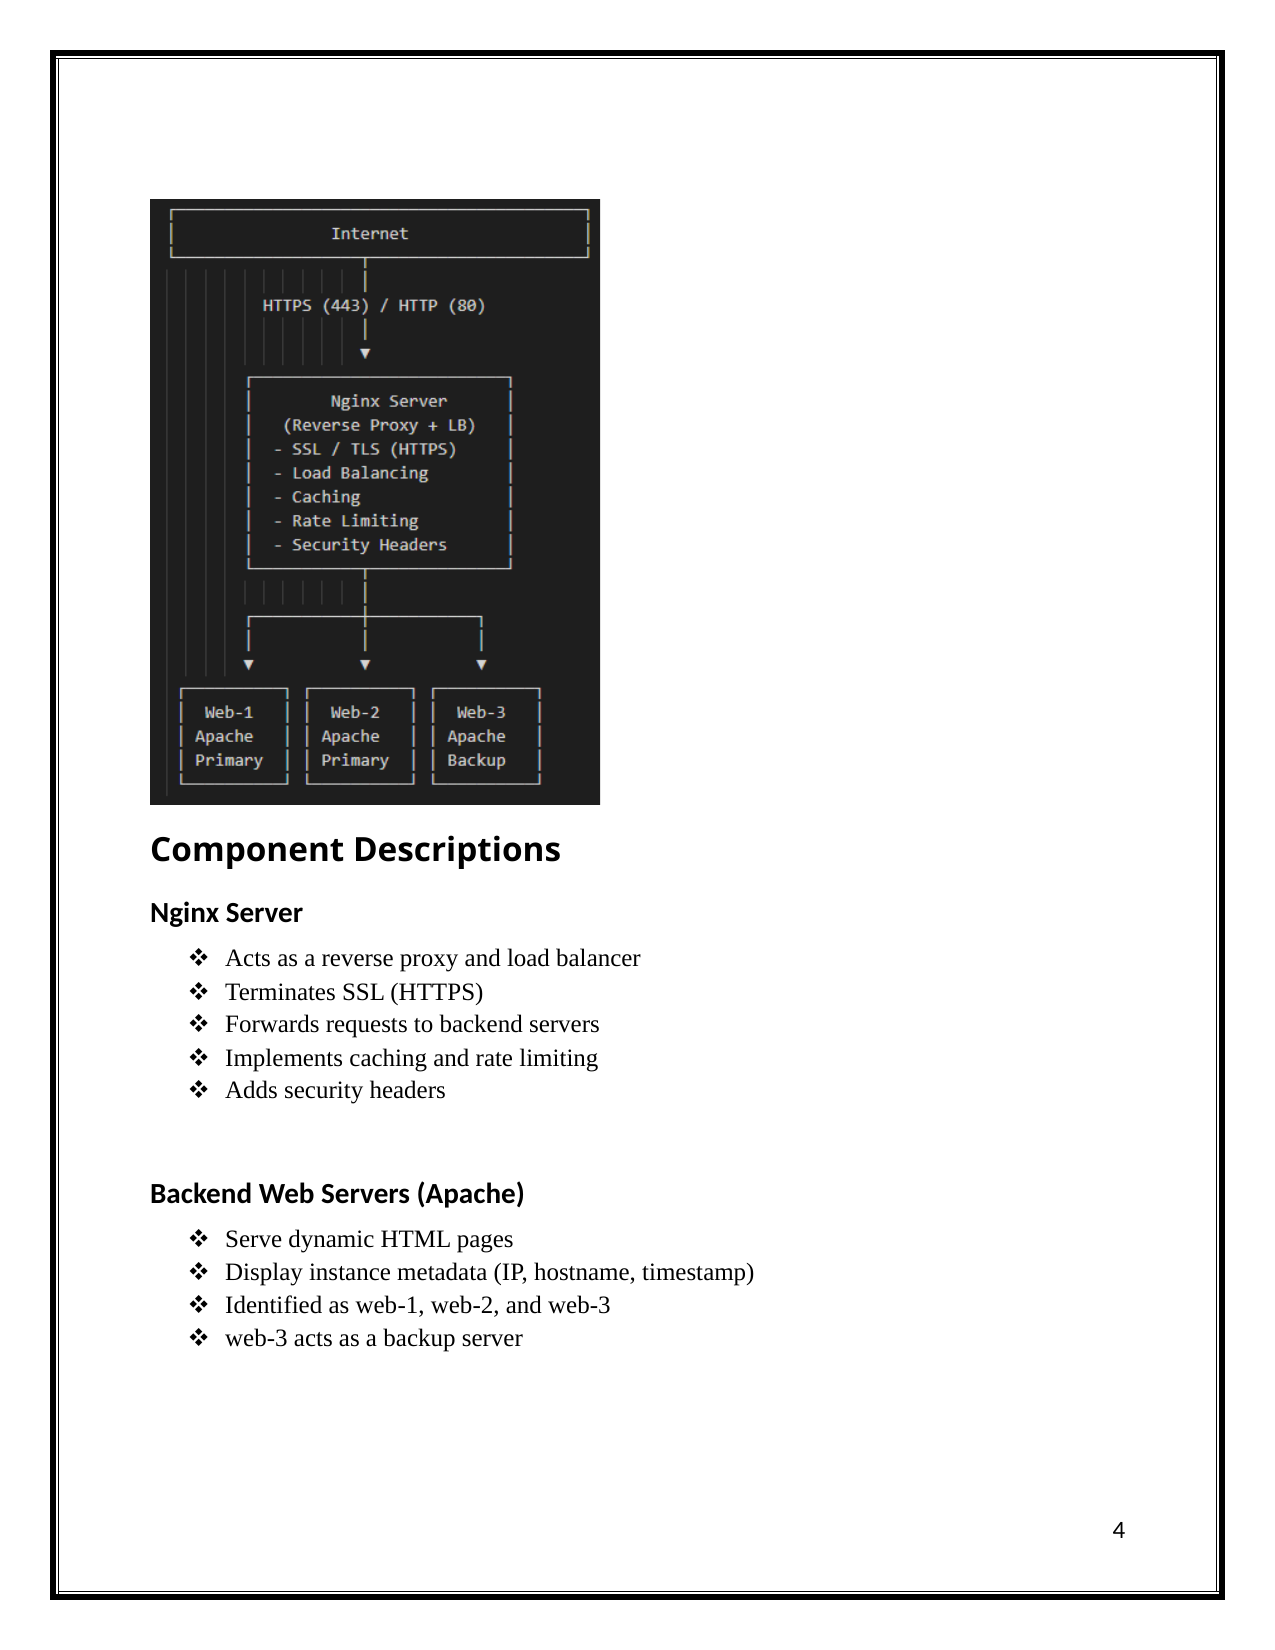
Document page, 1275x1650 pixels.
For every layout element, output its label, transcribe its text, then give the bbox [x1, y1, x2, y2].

subtitle Component Descriptions [150, 825, 1125, 871]
list Adds security headers [187, 1076, 1125, 1104]
subtitle Backend Web Servers (Apache) [150, 1175, 1125, 1211]
list Identified as web‑1, web‑2, and web‑3 [187, 1290, 1125, 1319]
picture [150, 199, 600, 805]
list Serve dynamic HTML pages [187, 1224, 1125, 1253]
list Acts as a reverse proxy and load balancer [187, 943, 1125, 972]
list Forwards requests to backend servers [187, 1009, 1125, 1038]
list Display instance metadata (IP, hostname, timestamp) [187, 1257, 1125, 1286]
subtitle Nginx Server [150, 894, 1125, 930]
list Implements caching and rate limiting [187, 1043, 1125, 1071]
list Terminates SSL (HTTPS) [187, 977, 1125, 1005]
list web‑3 acts as a backup server [187, 1323, 1125, 1352]
